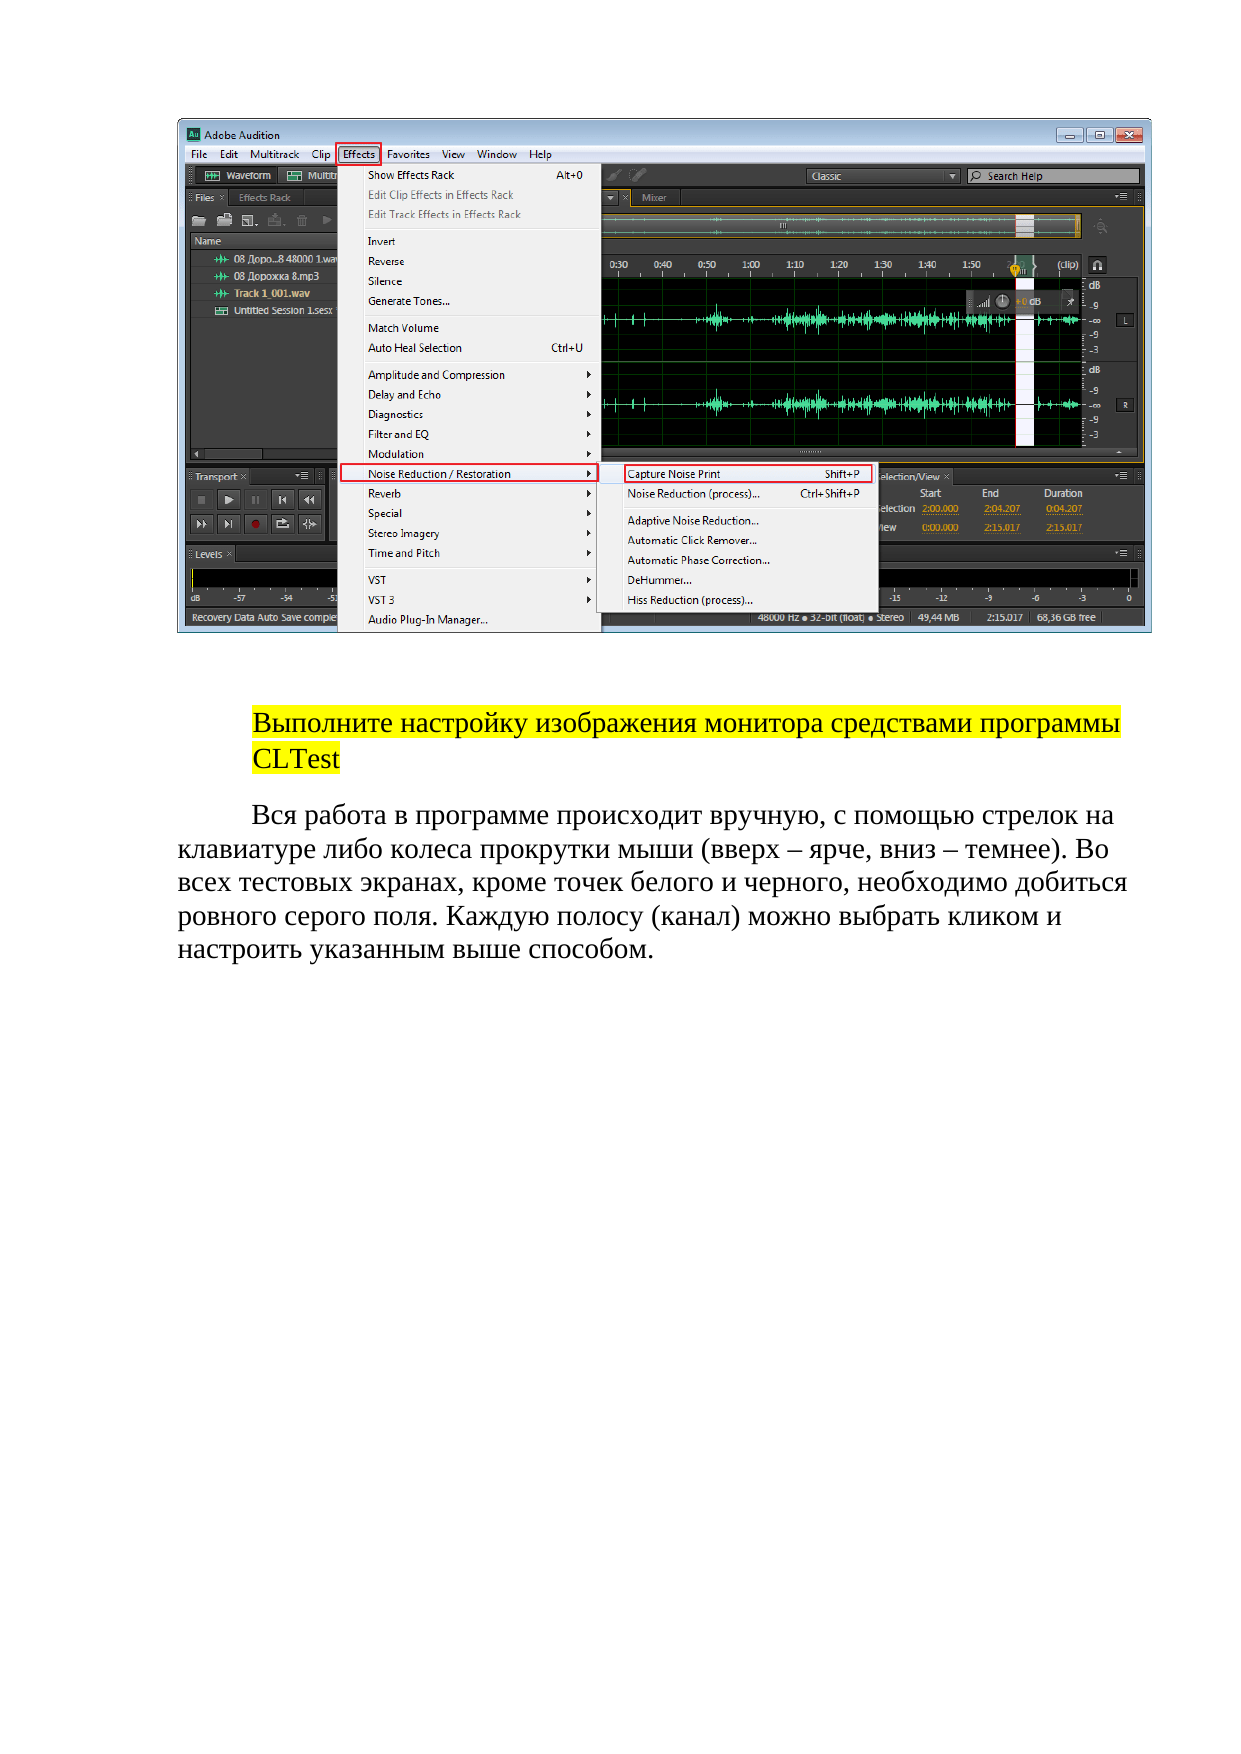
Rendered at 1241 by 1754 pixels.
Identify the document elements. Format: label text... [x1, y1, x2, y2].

picture [177, 118, 1152, 633]
text Вся работа в программе происходит вручную, с помощью стрелок на клавиатуре либо колеса прокрутки мыши (вверх – ярче, вниз – темнее). Во всех тестовых экранах, кроме точек белого и черного, необходимо добиться ровного серого поля. Каждую полосу (канал) можно выбрать кликом и настроить указанным выше способом. [177, 797, 1152, 965]
list Выполните настройку изображения монитора средствами программы CLTest [252, 705, 1152, 774]
